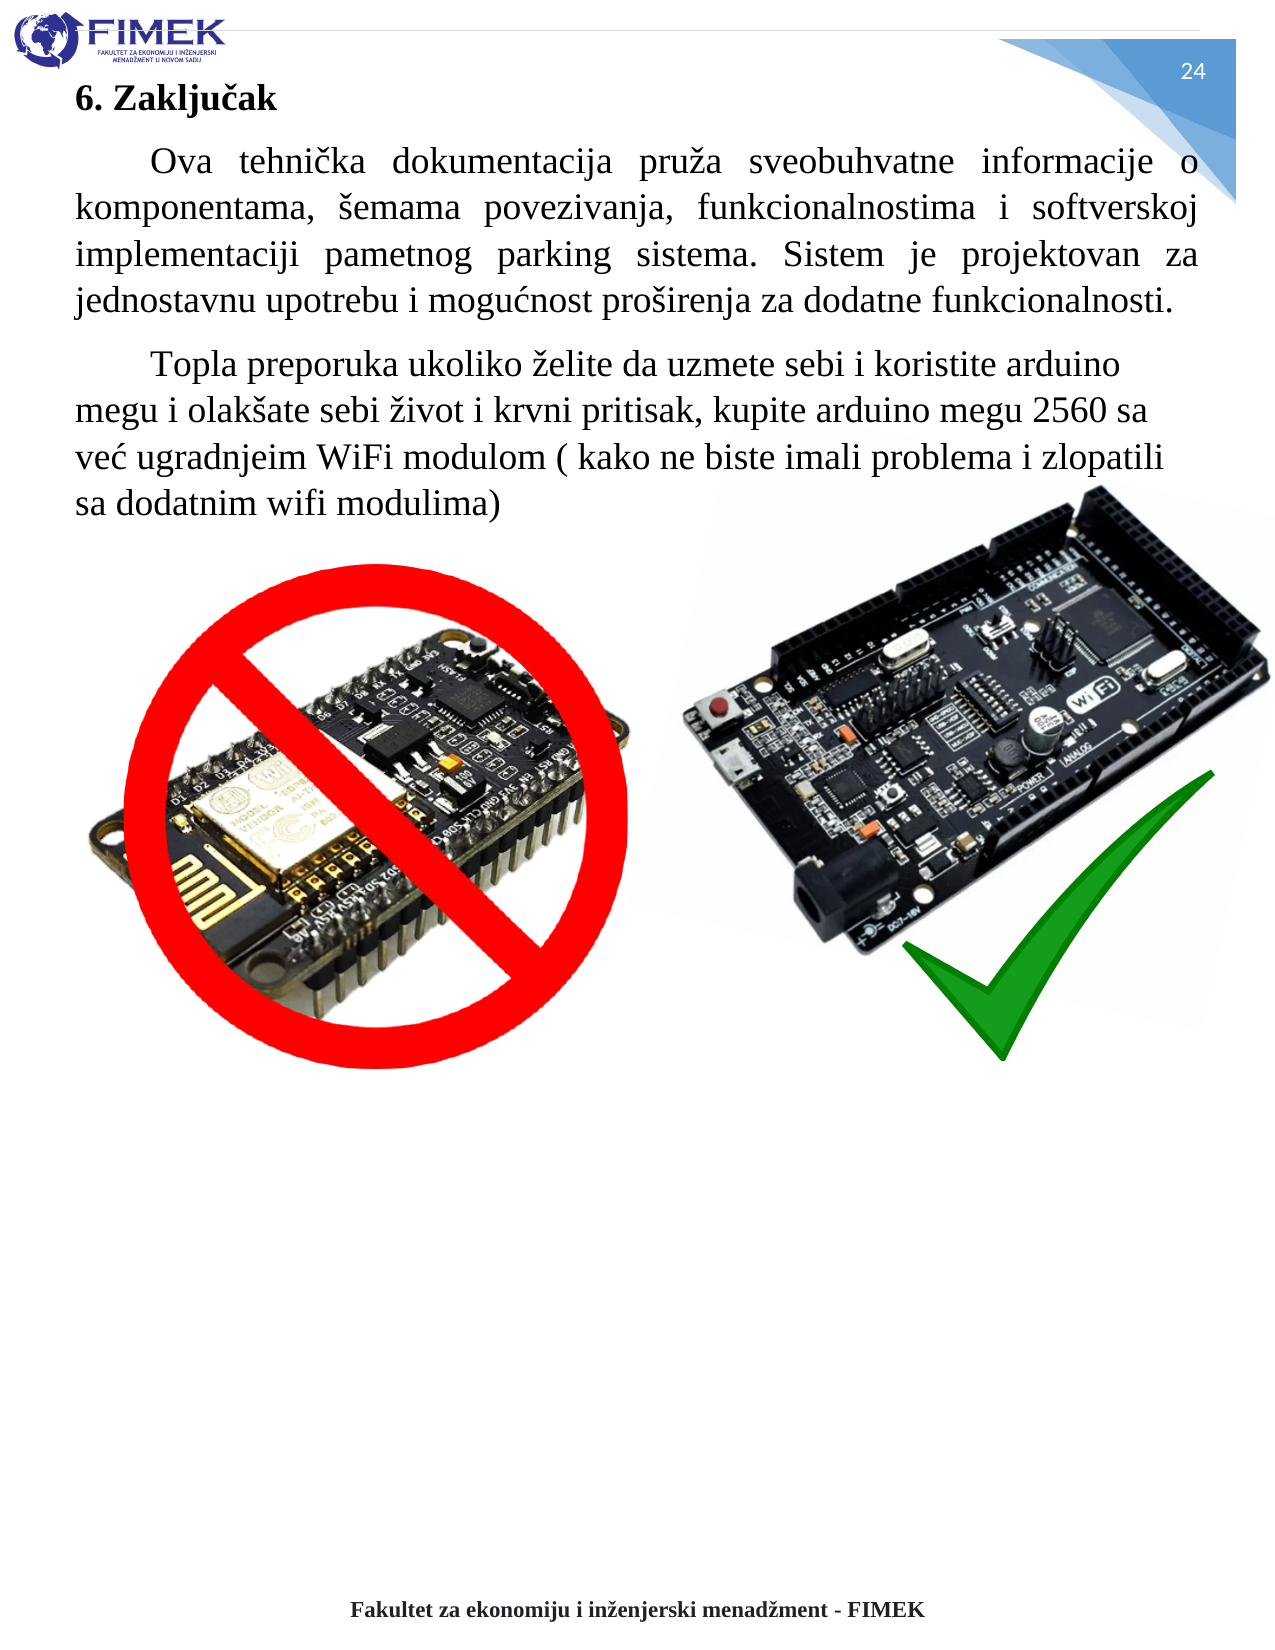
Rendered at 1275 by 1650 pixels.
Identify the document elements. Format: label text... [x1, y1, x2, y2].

text Topla preporuka ukoliko želite da uzmete sebi i koristite arduino megu i olakšate sebi život i krvni pritisak, kupite arduino megu 2560 sa već ugradnjeim WiFi modulom ( kako ne biste imali problema i zlopatili sa dodatnim wifi modulima) [75, 341, 1200, 524]
picture [11, 7, 231, 75]
text Ova tehnička dokumentacija pruža sveobuhvatne informacije o komponentama, šemama povezivanja, funkcionalnostima i softverskoj implementaciji pametnog parking sistema. Sistem je projektovan za jednostavnu upotrebu i mogućnost proširenja za dodatne funkcionalnosti. [75, 138, 1200, 321]
picture [997, 39, 1236, 205]
picture [75, 500, 1275, 1069]
text 6. Zaključak [75, 75, 1200, 118]
